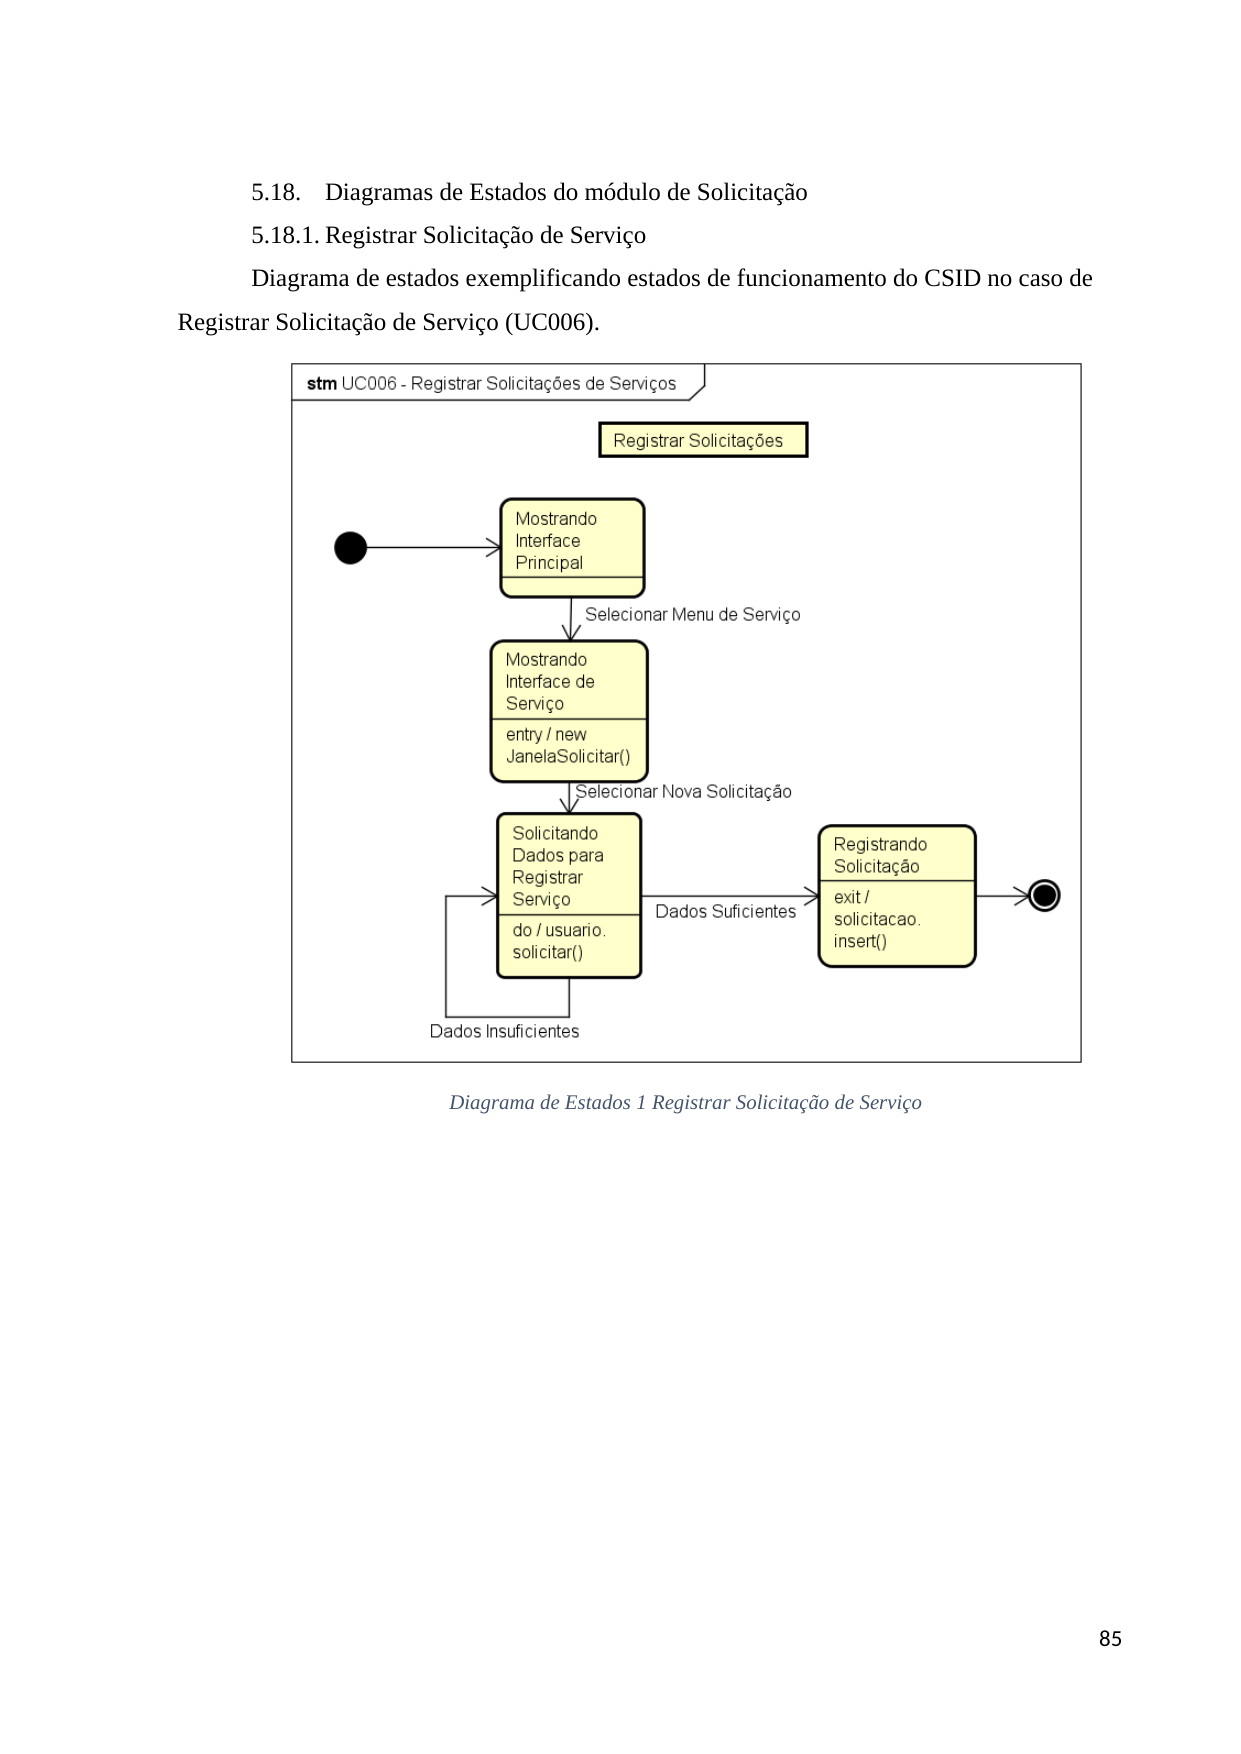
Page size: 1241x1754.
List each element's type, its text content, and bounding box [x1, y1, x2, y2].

picture [277, 349, 1096, 1076]
text Diagrama de Estados 1 Registrar Solicitação de Serviço [177, 1090, 1122, 1114]
list Registrar Solicitação de Serviço [177, 220, 1122, 249]
list Diagramas de Estados do módulo de Solicitação [177, 177, 1122, 206]
text Diagrama de estados exemplificando estados de funcionamento do CSID no caso de Registrar Solicitação de Serviço (UC006). [177, 263, 1122, 335]
